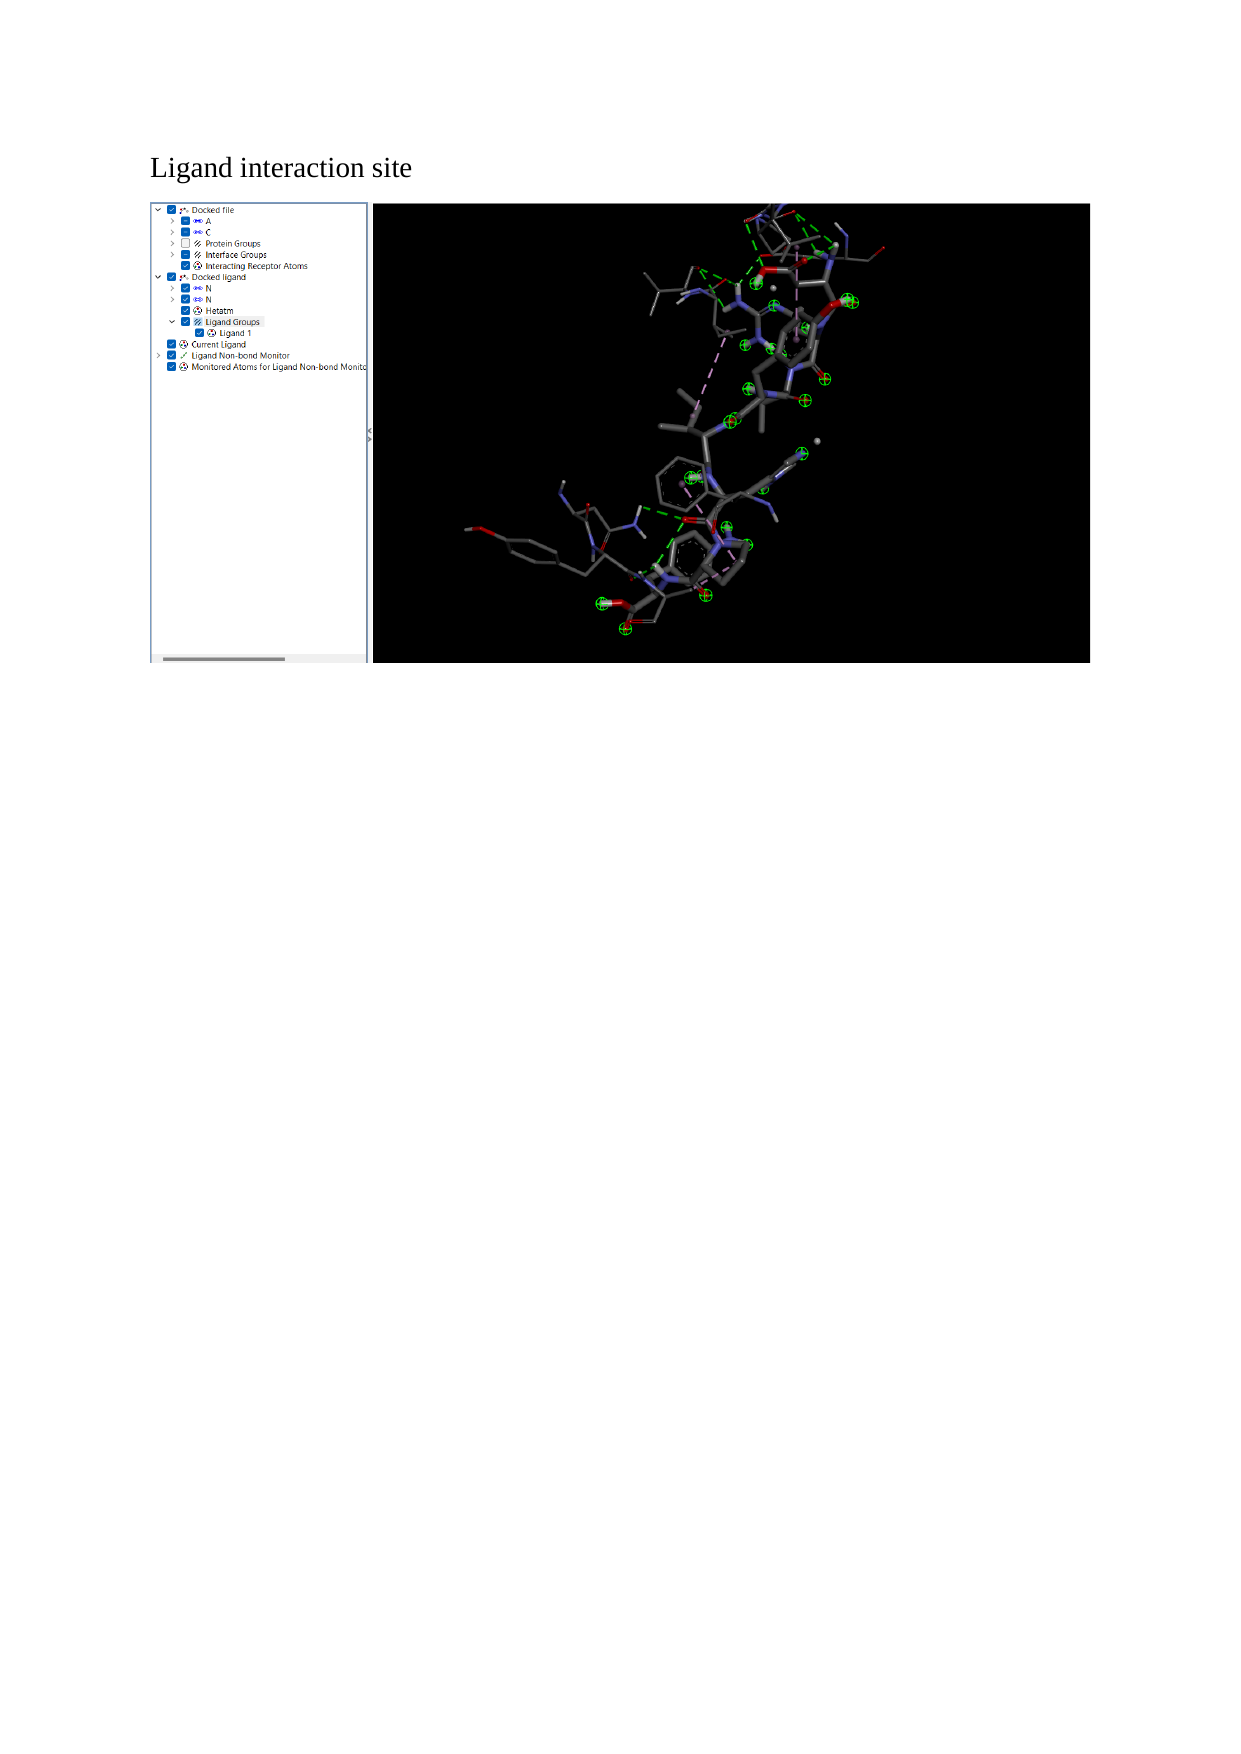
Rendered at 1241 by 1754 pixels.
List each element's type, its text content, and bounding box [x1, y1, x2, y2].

picture [150, 202, 1091, 663]
text Ligand interaction site [150, 150, 1090, 183]
